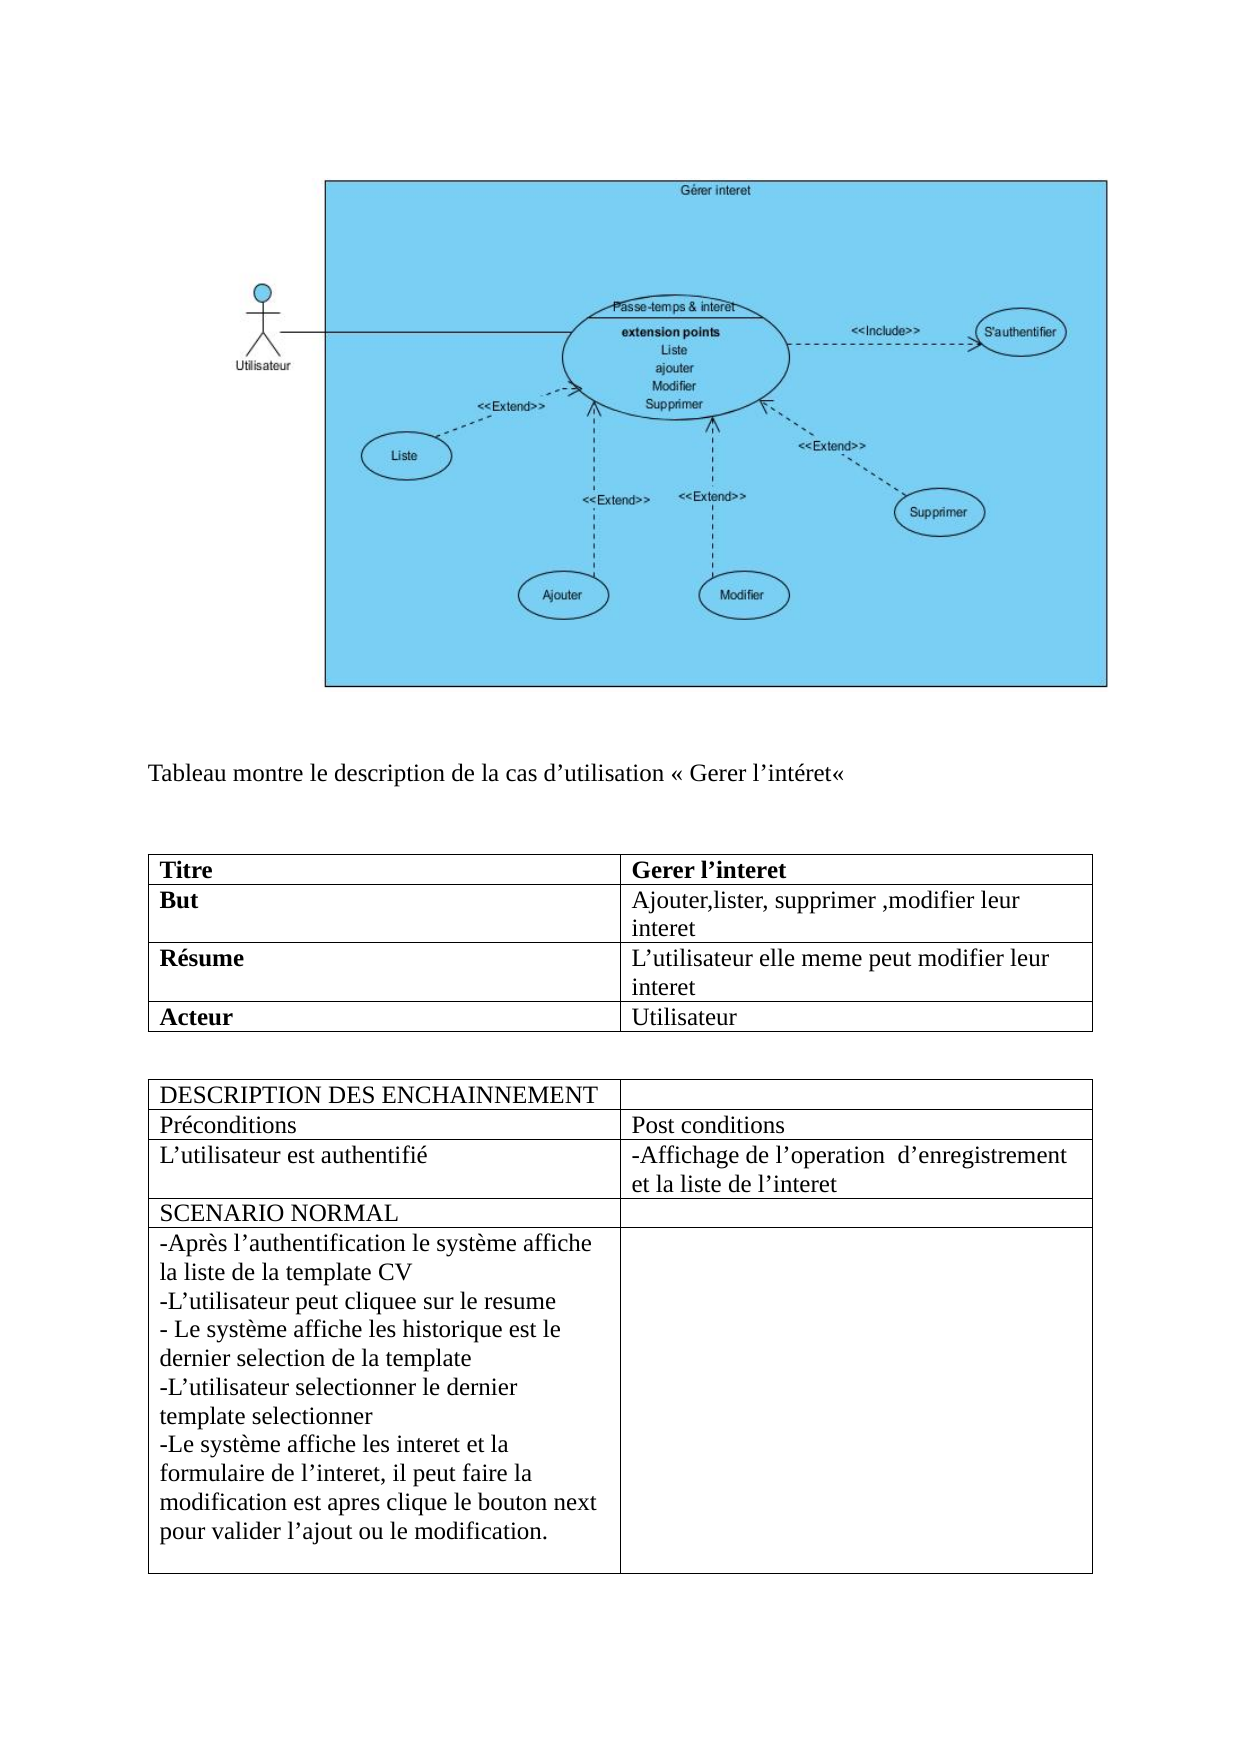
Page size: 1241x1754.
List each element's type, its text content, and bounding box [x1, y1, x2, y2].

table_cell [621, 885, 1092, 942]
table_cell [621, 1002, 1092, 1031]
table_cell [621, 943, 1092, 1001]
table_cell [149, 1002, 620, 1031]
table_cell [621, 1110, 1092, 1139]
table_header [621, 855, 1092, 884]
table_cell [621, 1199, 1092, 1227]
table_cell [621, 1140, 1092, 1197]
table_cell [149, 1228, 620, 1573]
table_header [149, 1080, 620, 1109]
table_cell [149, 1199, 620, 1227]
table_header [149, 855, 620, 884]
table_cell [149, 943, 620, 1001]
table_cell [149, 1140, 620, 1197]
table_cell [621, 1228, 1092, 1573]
text Tableau montre le description de la cas d’utilisation « Gerer l’intéret« [148, 758, 1093, 787]
picture [222, 178, 1112, 692]
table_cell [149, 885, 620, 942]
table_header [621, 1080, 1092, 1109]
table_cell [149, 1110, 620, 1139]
